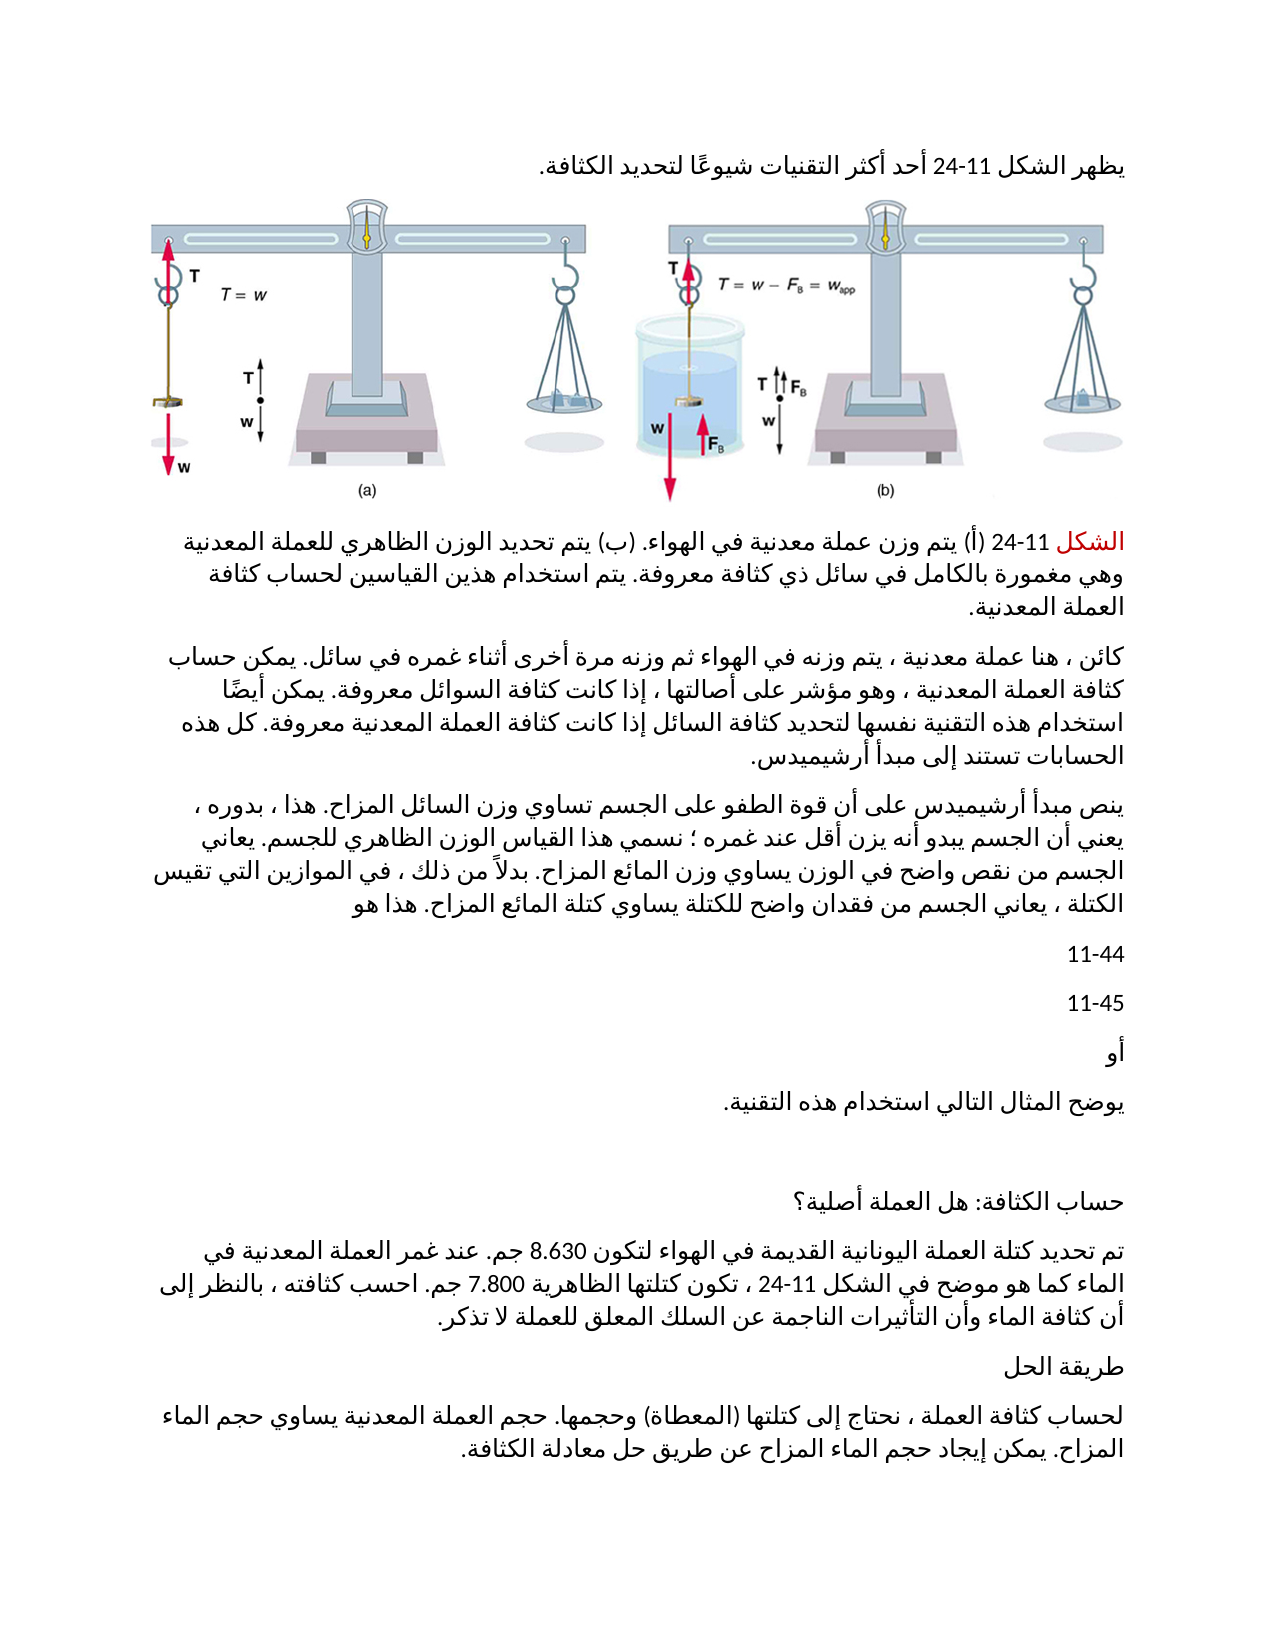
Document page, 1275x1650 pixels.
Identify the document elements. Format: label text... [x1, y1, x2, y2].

text أو [150, 1037, 1125, 1067]
text 11-45 [150, 987, 1125, 1018]
text يظهر الشكل 11-24 أحد أكثر التقنيات شيوعًا لتحديد الكثافة. [150, 150, 1125, 181]
text لحساب كثافة العملة ، نحتاج إلى كتلتها (المعطاة) وحجمها. حجم العملة المعدنية يساوي حجم الماء المزاح. يمكن إيجاد حجم الماء المزاح عن طريق حل معادلة الكثافة. [150, 1400, 1125, 1464]
text حساب الكثافة: هل العملة أصلية؟ [150, 1186, 1125, 1216]
text طريقة الحل [150, 1351, 1125, 1381]
text تم تحديد كتلة العملة اليونانية القديمة في الهواء لتكون 8.630 جم. عند غمر العملة المعدنية في الماء كما هو موضح في الشكل 11-24 ، تكون كتلتها الظاهرية 7.800 جم. احسب كثافته ، بالنظر إلى أن كثافة الماء وأن التأثيرات الناجمة عن السلك المعلق للعملة لا تذكر. [150, 1235, 1125, 1332]
text 11-44 [150, 938, 1125, 968]
text يوضح المثال التالي استخدام هذه التقنية. [150, 1087, 1125, 1117]
text الشكل 11-24 (أ) يتم وزن عملة معدنية في الهواء. (ب) يتم تحديد الوزن الظاهري للعملة المعدنية وهي مغمورة بالكامل في سائل ذي كثافة معروفة. يتم استخدام هذين القياسين لحساب كثافة العملة المعدنية. [150, 526, 1125, 622]
text كائن ، هنا عملة معدنية ، يتم وزنه في الهواء ثم وزنه مرة أخرى أثناء غمره في سائل. يمكن حساب كثافة العملة المعدنية ، وهو مؤشر على أصالتها ، إذا كانت كثافة السوائل معروفة. يمكن أيضًا استخدام هذه التقنية نفسها لتحديد كثافة السائل إذا كانت كثافة العملة المعدنية معروفة. كل هذه الحسابات تستند إلى مبدأ أرشيميدس. [150, 641, 1125, 770]
text ينص مبدأ أرشيميدس على أن قوة الطفو على الجسم تساوي وزن السائل المزاح. هذا ، بدوره ، يعني أن الجسم يبدو أنه يزن أقل عند غمره ؛ نسمي هذا القياس الوزن الظاهري للجسم. يعاني الجسم من نقص واضح في الوزن يساوي وزن المائع المزاح. بدلاً من ذلك ، في الموازين التي تقيس الكتلة ، يعاني الجسم من فقدان واضح للكتلة يساوي كتلة المائع المزاح. هذا هو [150, 789, 1125, 919]
picture [150, 199, 1125, 507]
